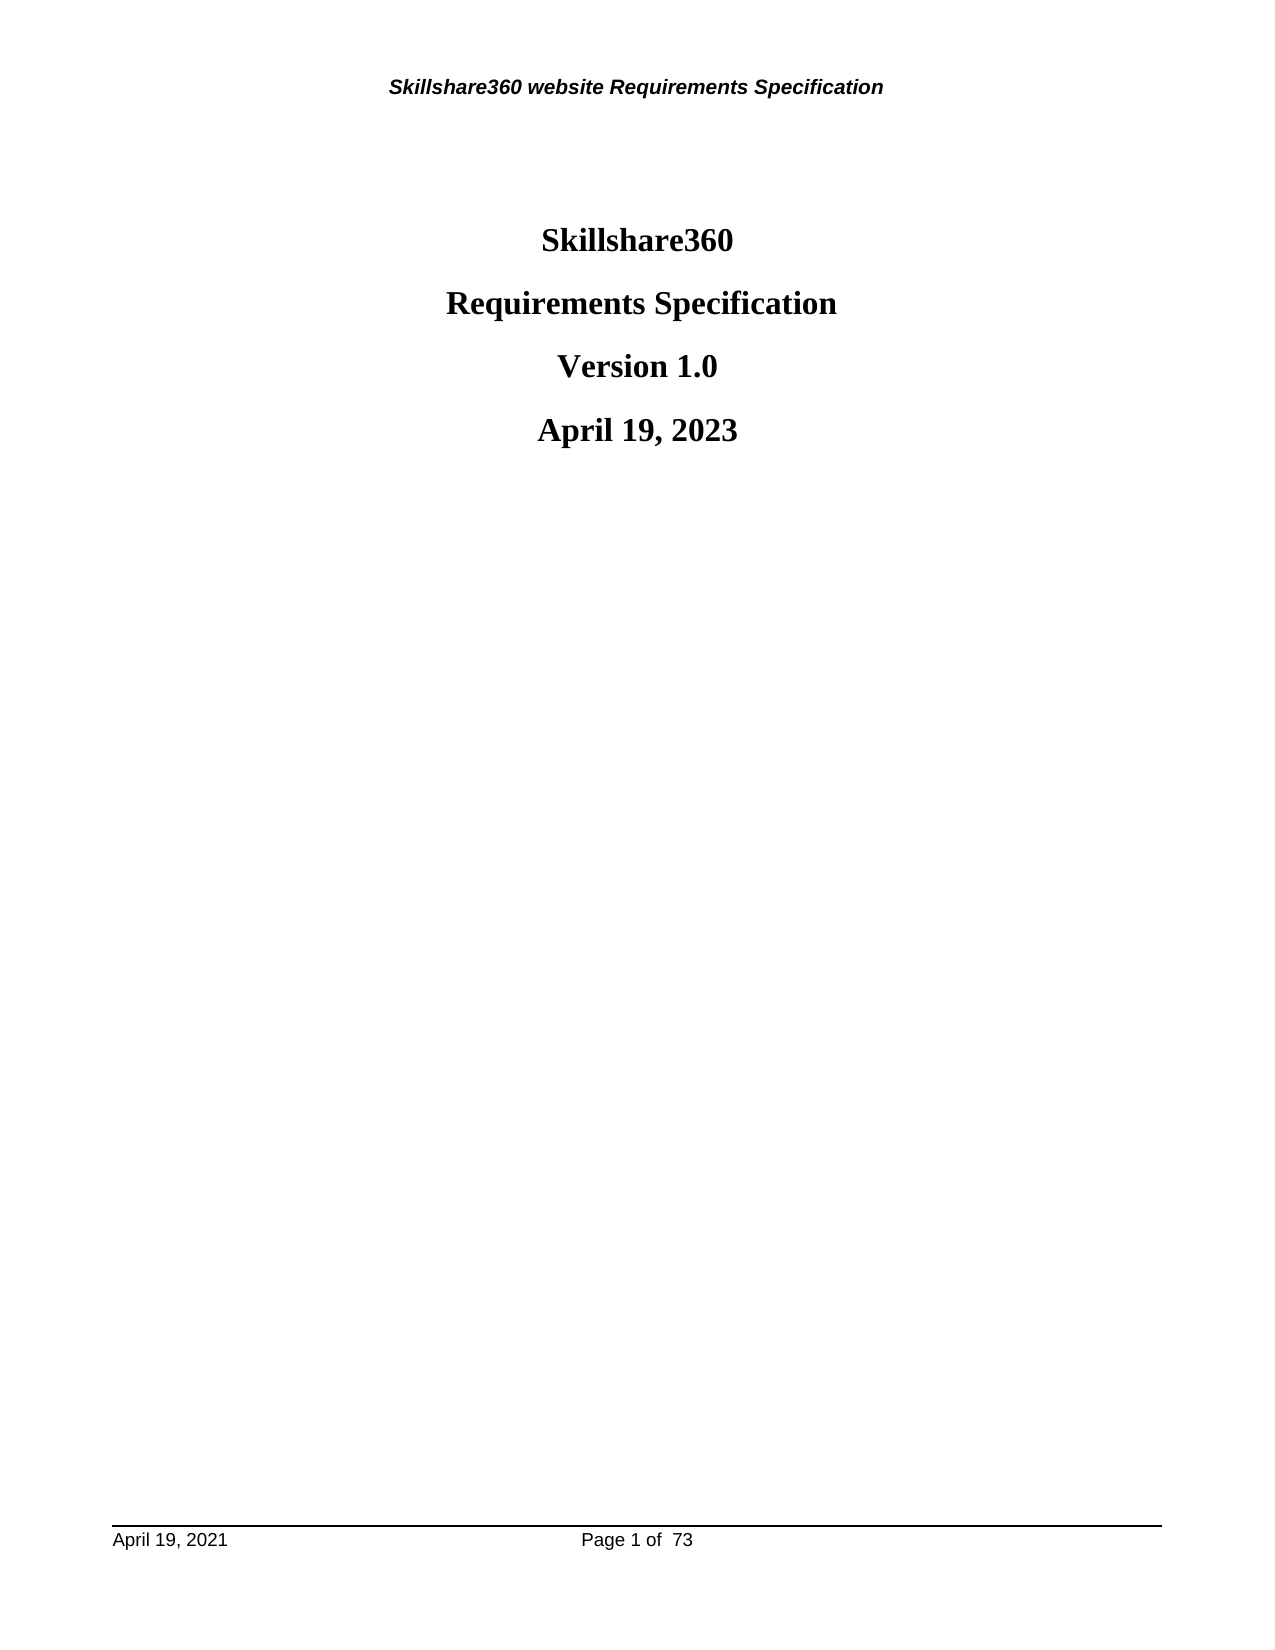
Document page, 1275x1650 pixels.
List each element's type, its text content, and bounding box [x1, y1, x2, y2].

title Requirements Specification [112, 283, 1162, 322]
title April 19, 2023 [112, 410, 1162, 448]
title Version 1.0 [112, 347, 1162, 385]
title Skillshare360 [112, 220, 1162, 258]
